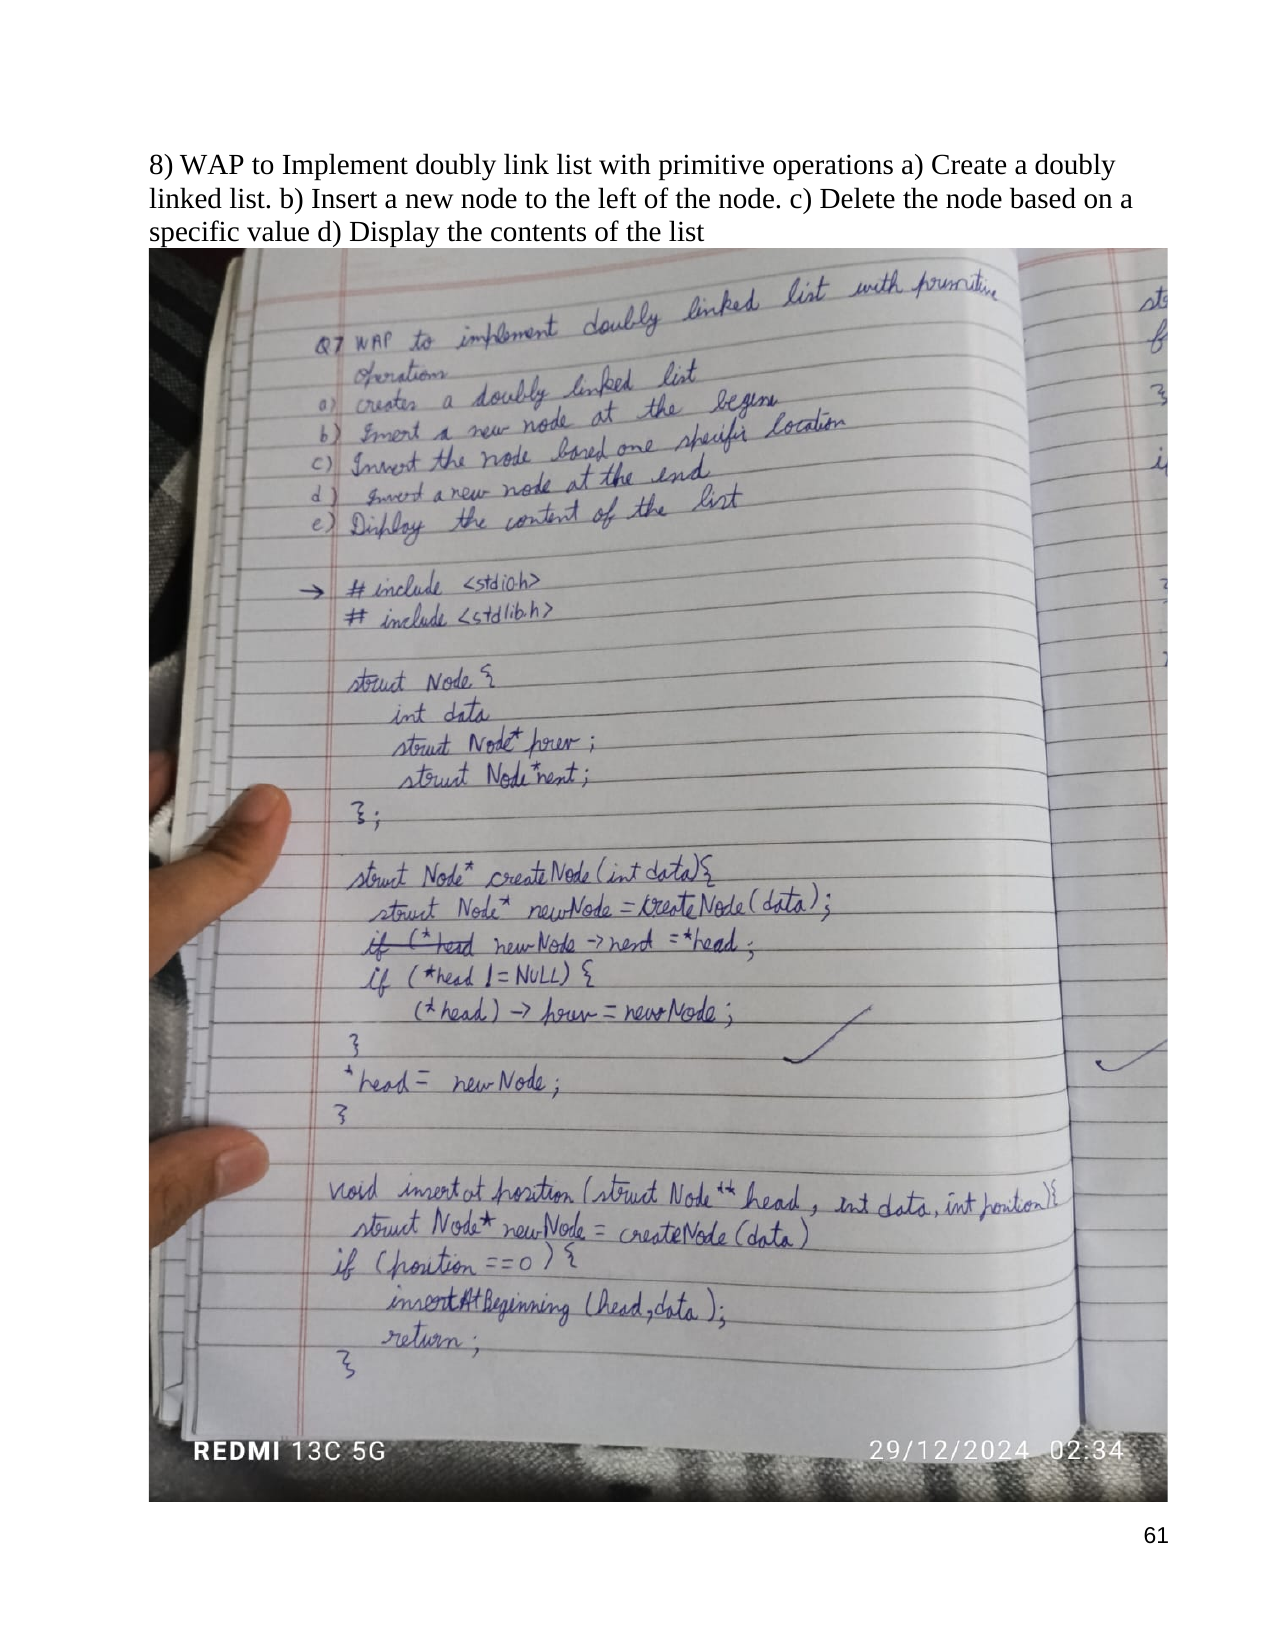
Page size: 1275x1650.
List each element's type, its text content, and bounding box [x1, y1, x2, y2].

text 8) WAP to Implement doubly link list with primitive operations a) Create a doubly linked list. b) Insert a new node to the left of the node. c) Delete the node based on a specific value d) Display the contents of the list [149, 147, 1169, 248]
picture [148, 248, 1168, 1502]
